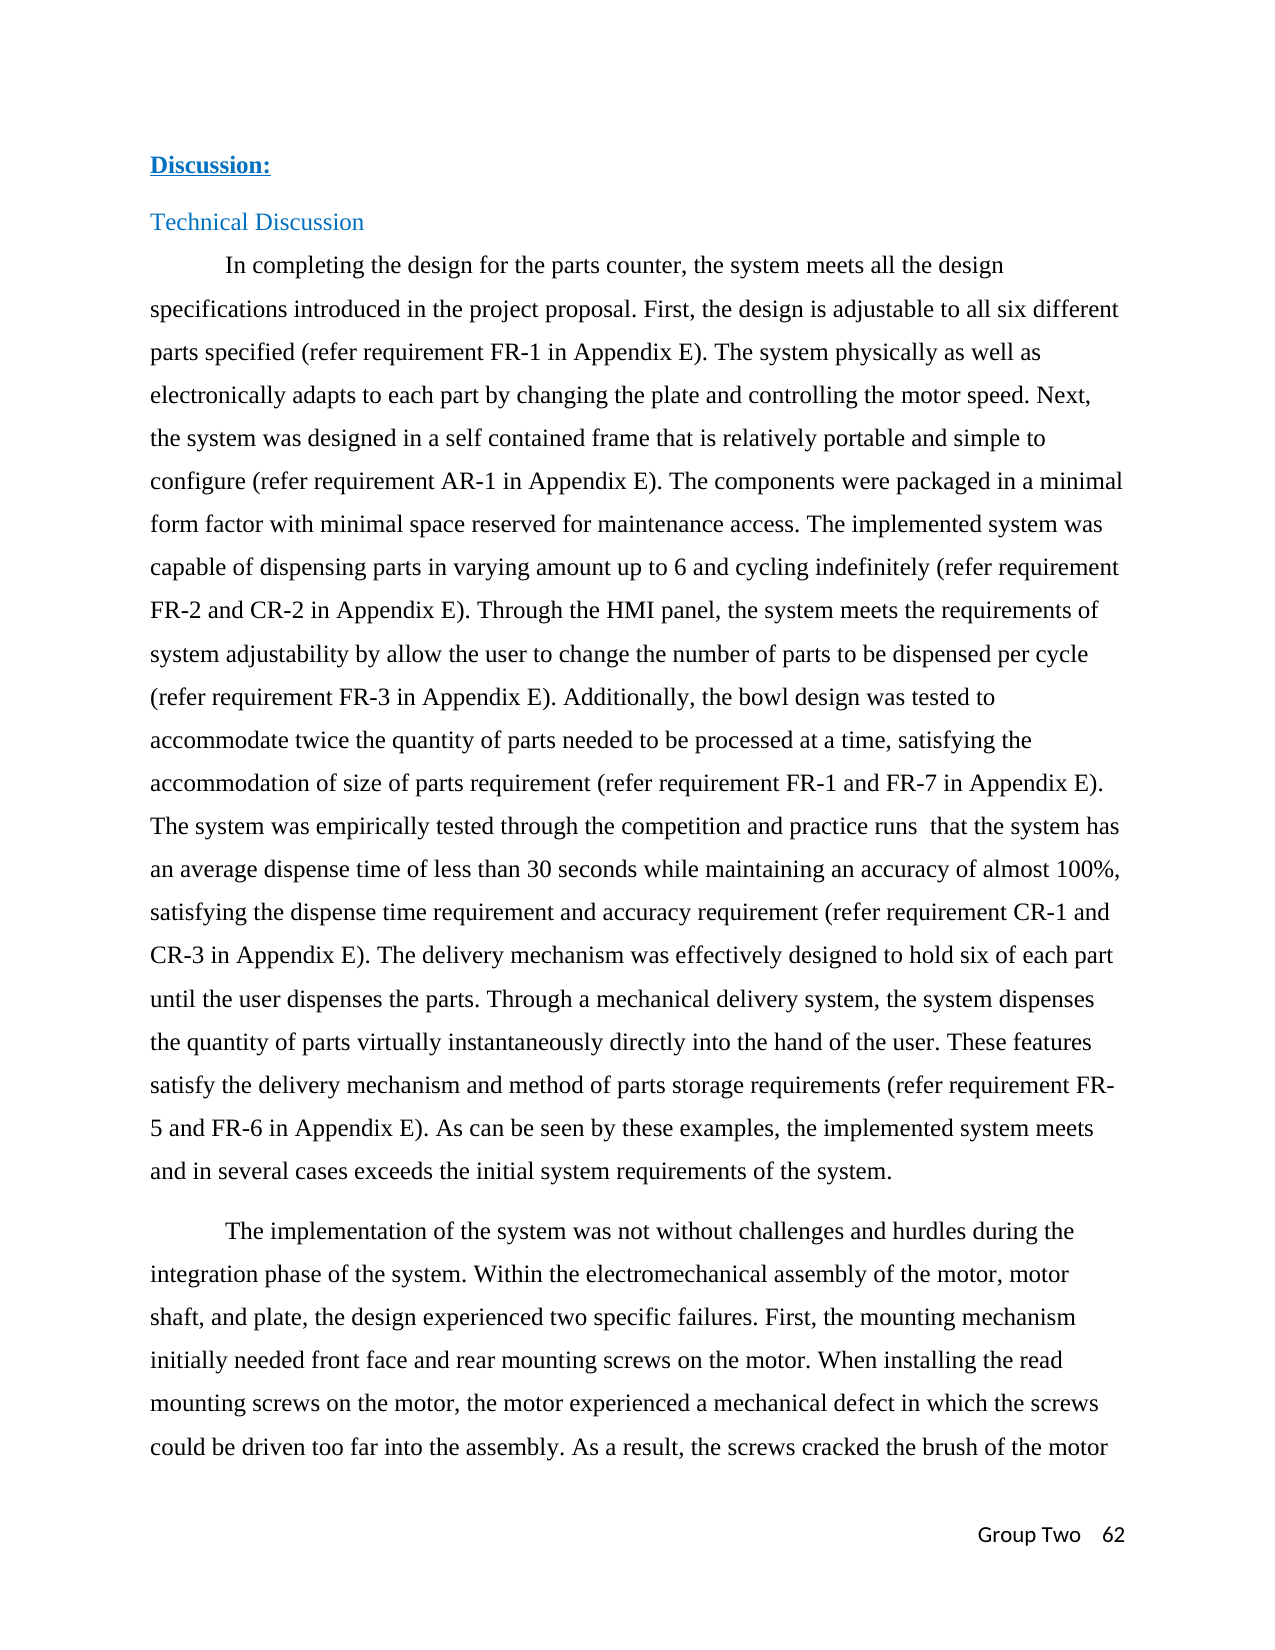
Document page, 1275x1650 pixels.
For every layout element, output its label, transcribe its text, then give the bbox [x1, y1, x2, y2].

text Technical Discussion [150, 207, 1125, 236]
text In completing the design for the parts counter, the system meets all the design specifications introduced in the project proposal. First, the design is adjustable to all six different parts specified (refer requirement FR-1 in Appendix E). The system physically as well as electronically adapts to each part by changing the plate and controlling the motor speed. Next, the system was designed in a self contained frame that is relatively portable and simple to configure (refer requirement AR-1 in Appendix E). The components were packaged in a minimal form factor with minimal space reserved for maintenance access. The implemented system was capable of dispensing parts in varying amount up to 6 and cycling indefinitely (refer requirement FR-2 and CR-2 in Appendix E). Through the HMI panel, the system meets the requirements of system adjustability by allow the user to change the number of parts to be dispensed per cycle (refer requirement FR-3 in Appendix E). Additionally, the bowl design was tested to accommodate twice the quantity of parts needed to be processed at a time, satisfying the accommodation of size of parts requirement (refer requirement FR-1 and FR-7 in Appendix E). The system was empirically tested through the competition and practice runs that the system has an average dispense time of less than 30 seconds while maintaining an accuracy of almost 100%, satisfying the dispense time requirement and accuracy requirement (refer requirement CR-1 and CR-3 in Appendix E). The delivery mechanism was effectively designed to hold six of each part until the user dispenses the parts. Through a mechanical delivery system, the system dispenses the quantity of parts virtually instantaneously directly into the hand of the user. These features satisfy the delivery mechanism and method of parts storage requirements (refer requirement FR-5 and FR-6 in Appendix E). As can be seen by these examples, the implemented system meets and in several cases exceeds the initial system requirements of the system. [150, 251, 1125, 1185]
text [150, 1216, 1125, 1460]
text Discussion: [150, 150, 1125, 179]
